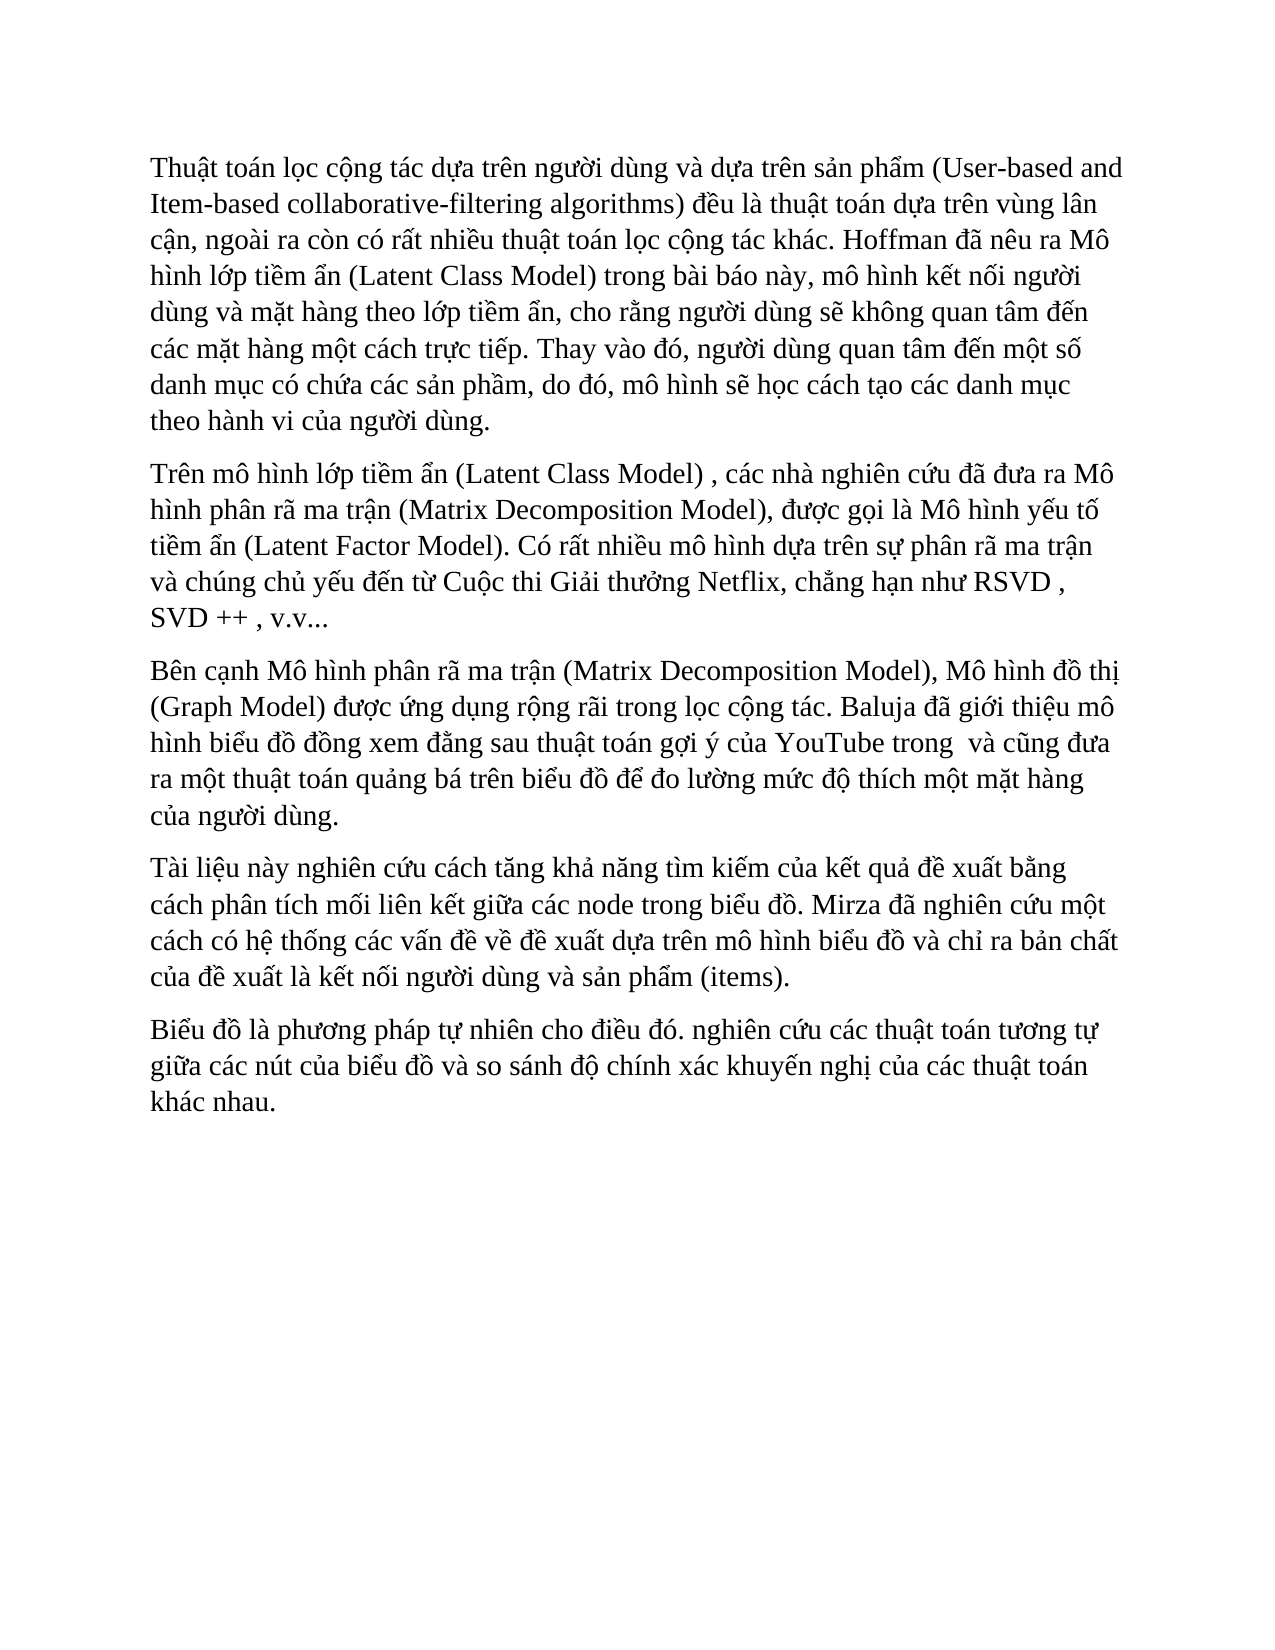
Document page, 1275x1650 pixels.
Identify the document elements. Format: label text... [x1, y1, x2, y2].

text Biểu đồ là phương pháp tự nhiên cho điều đó. nghiên cứu các thuật toán tương tự giữa các nút của biểu đồ và so sánh độ chính xác khuyến nghị của các thuật toán khác nhau. [150, 1012, 1125, 1118]
text Trên mô hình lớp tiềm ẩn (Latent Class Model) , các nhà nghiên cứu đã đưa ra Mô hình phân rã ma trận (Matrix Decomposition Model), được gọi là Mô hình yếu tố tiềm ẩn (Latent Factor Model). Có rất nhiều mô hình dựa trên sự phân rã ma trận và chúng chủ yếu đến từ Cuộc thi Giải thưởng Netflix, chẳng hạn như RSVD , SVD ++ , v.v... [150, 456, 1125, 634]
text Tài liệu này nghiên cứu cách tăng khả năng tìm kiếm của kết quả đề xuất bằng cách phân tích mối liên kết giữa các node trong biểu đồ. Mirza đã nghiên cứu một cách có hệ thống các vấn đề về đề xuất dựa trên mô hình biểu đồ và chỉ ra bản chất của đề xuất là kết nối người dùng và sản phẩm (items). [150, 851, 1125, 993]
text Bên cạnh Mô hình phân rã ma trận (Matrix Decomposition Model), Mô hình đồ thị (Graph Model) được ứng dụng rộng rãi trong lọc cộng tác. Baluja đã giới thiệu mô hình biểu đồ đồng xem đằng sau thuật toán gợi ý của YouTube trong và cũng đưa ra một thuật toán quảng bá trên biểu đồ để đo lường mức độ thích một mặt hàng của người dùng. [150, 653, 1125, 831]
text Thuật toán lọc cộng tác dựa trên người dùng và dựa trên sản phẩm (User-based and Item-based collaborative-filtering algorithms) đều là thuật toán dựa trên vùng lân cận, ngoài ra còn có rất nhiều thuật toán lọc cộng tác khác. Hoffman đã nêu ra Mô hình lớp tiềm ẩn (Latent Class Model) trong bài báo này, mô hình kết nối người dùng và mặt hàng theo lớp tiềm ẩn, cho rằng người dùng sẽ không quan tâm đến các mặt hàng một cách trực tiếp. Thay vào đó, người dùng quan tâm đến một số danh mục có chứa các sản phầm, do đó, mô hình sẽ học cách tạo các danh mục theo hành vi của người dùng. [150, 150, 1125, 437]
